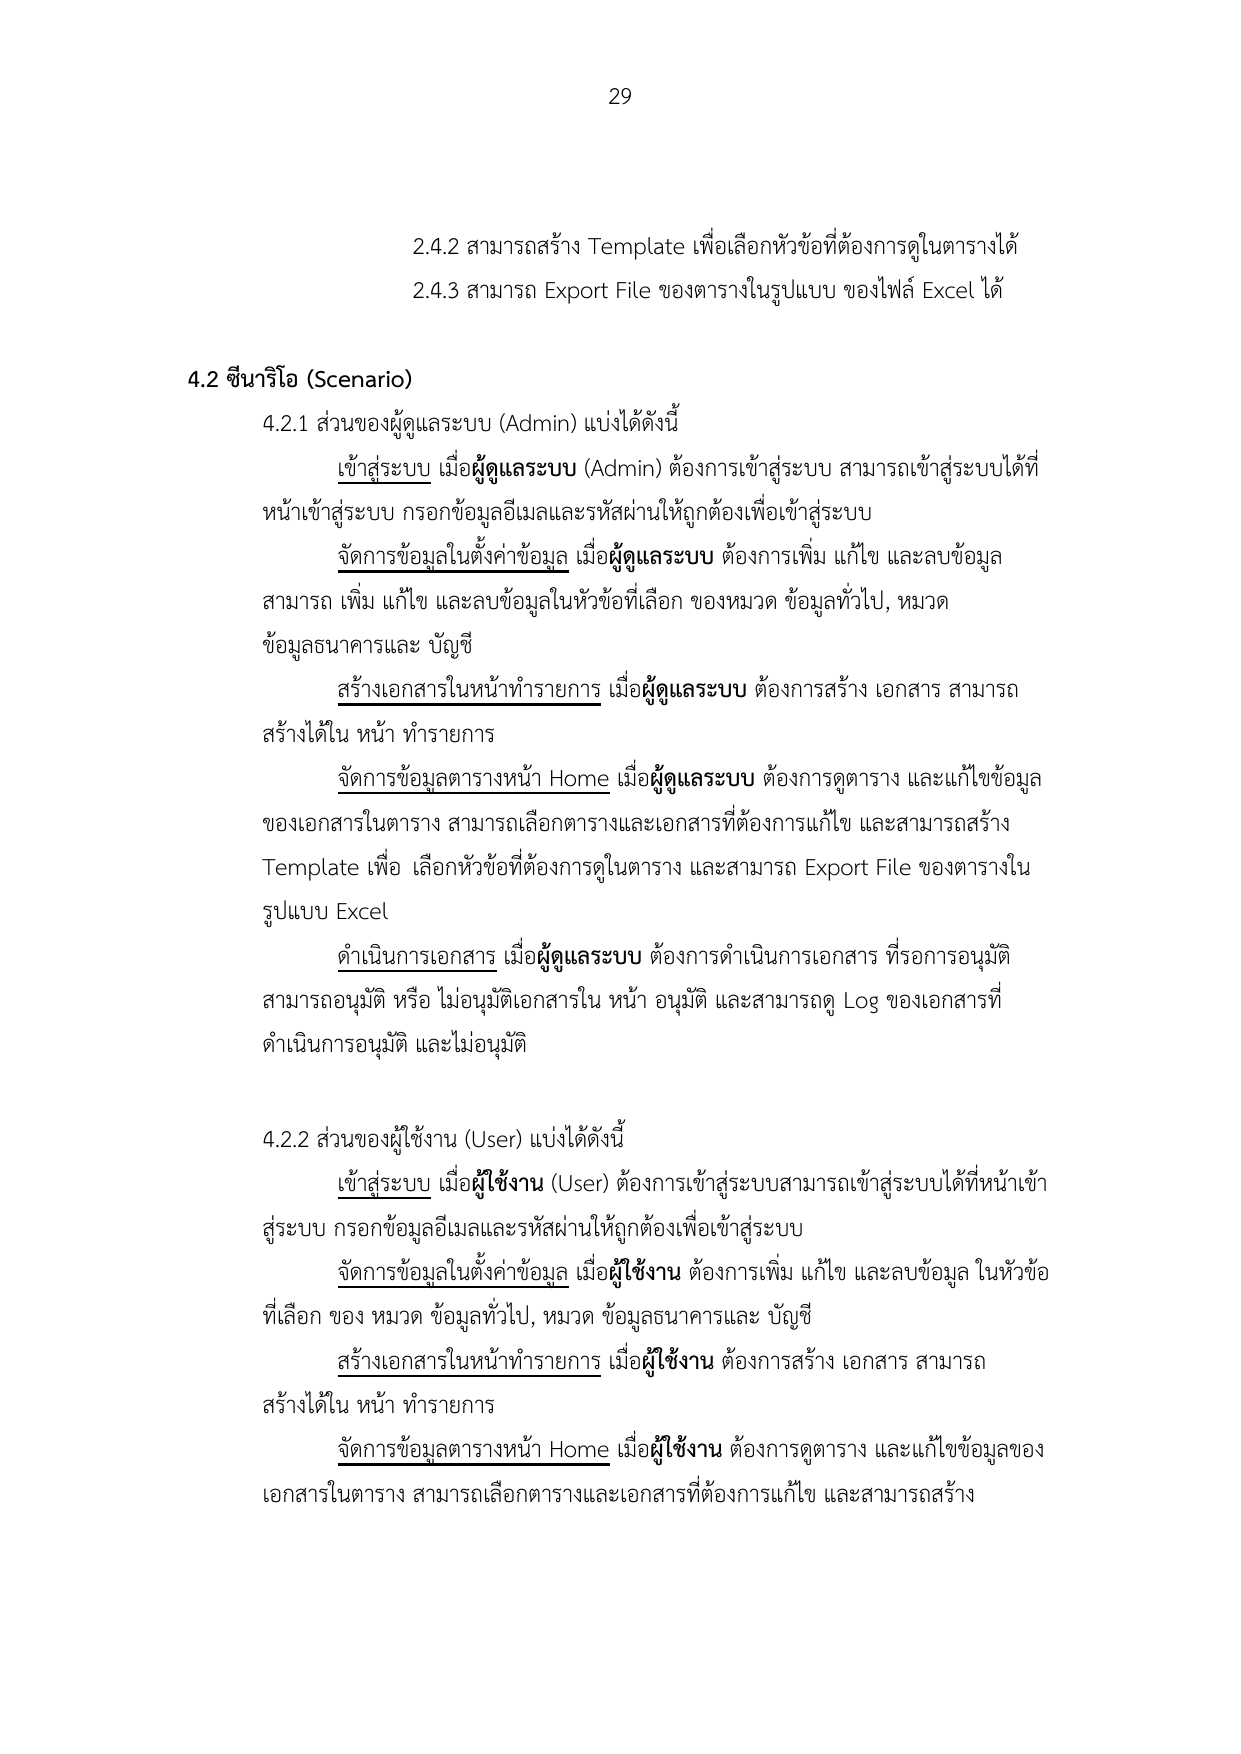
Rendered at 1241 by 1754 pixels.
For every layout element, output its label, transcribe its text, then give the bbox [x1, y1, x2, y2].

text 2.4.2 สามารถสร้าง Template เพื่อเลือกหัวข้อที่ต้องการดูในตารางได้ [187, 225, 1053, 269]
text 4.2.2 ส่วนของผู้ใช้งาน (User) แบ่งได้ดังนี้ [187, 1118, 1053, 1162]
text จัดการข้อมูลตารางหน้า Home เมื่อผู้ดูแลระบบ ต้องการดูตาราง และแก้ไขข้อมูล ของเอกสารในตาราง สามารถเลือกตารางและเอกสารที่ต้องการแก้ไข และสามารถสร้าง Template เพื่อ เลือกหัวข้อที่ต้องการดูในตาราง และสามารถ Export File ของตารางใน รูปแบบ Excel [187, 757, 1053, 935]
text 4.2.1 ส่วนของผู้ดูแลระบบ (Admin) แบ่งได้ดังนี้ [187, 402, 1053, 447]
text จัดการข้อมูลในตั้งค่าข้อมูล เมื่อผู้ดูแลระบบ ต้องการเพิ่ม แก้ไข และลบข้อมูล สามารถ เพิ่ม แก้ไข และลบข้อมูลในหัวข้อที่เลือก ของหมวด ข้อมูลทั่วไป, หมวด ข้อมูลธนาคารและ บัญชี [187, 536, 1053, 669]
text จัดการข้อมูลในตั้งค่าข้อมูล เมื่อผู้ใช้งาน ต้องการเพิ่ม แก้ไข และลบข้อมูล ในหัวข้อ ที่เลือก ของ หมวด ข้อมูลทั่วไป, หมวด ข้อมูลธนาคารและ บัญชี [187, 1251, 1053, 1340]
text เข้าสู่ระบบ เมื่อผู้ดูแลระบบ (Admin) ต้องการเข้าสู่ระบบ สามารถเข้าสู่ระบบได้ที่ หน้าเข้าสู่ระบบ กรอกข้อมูลอีเมลและรหัสผ่านให้ถูกต้องเพื่อเข้าสู่ระบบ [187, 447, 1053, 536]
text เข้าสู่ระบบ เมื่อผู้ใช้งาน (User) ต้องการเข้าสู่ระบบสามารถเข้าสู่ระบบได้ที่หน้าเข้า สู่ระบบ กรอกข้อมูลอีเมลและรหัสผ่านให้ถูกต้องเพื่อเข้าสู่ระบบ [187, 1162, 1053, 1251]
text 2.4.3 สามารถ Export File ของตารางในรูปแบบ ของไฟล์ Excel ได้ [187, 269, 1053, 314]
text ดำเนินการเอกสาร เมื่อผู้ดูแลระบบ ต้องการดำเนินการเอกสาร ที่รอการอนุมัติ สามารถอนุมัติ หรือ ไม่อนุมัติเอกสารใน หน้า อนุมัติ และสามารถดู Log ของเอกสารที่ ดำเนินการอนุมัติ และไม่อนุมัติ [187, 935, 1053, 1068]
text 4.2 ซีนาริโอ (Scenario) [187, 358, 1053, 402]
text สร้างเอกสารในหน้าทำรายการ เมื่อผู้ดูแลระบบ ต้องการสร้าง เอกสาร สามารถ สร้างได้ใน หน้า ทำรายการ [187, 669, 1053, 757]
text สร้างเอกสารในหน้าทำรายการ เมื่อผู้ใช้งาน ต้องการสร้าง เอกสาร สามารถ สร้างได้ใน หน้า ทำรายการ [187, 1340, 1053, 1429]
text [187, 1429, 1053, 1517]
